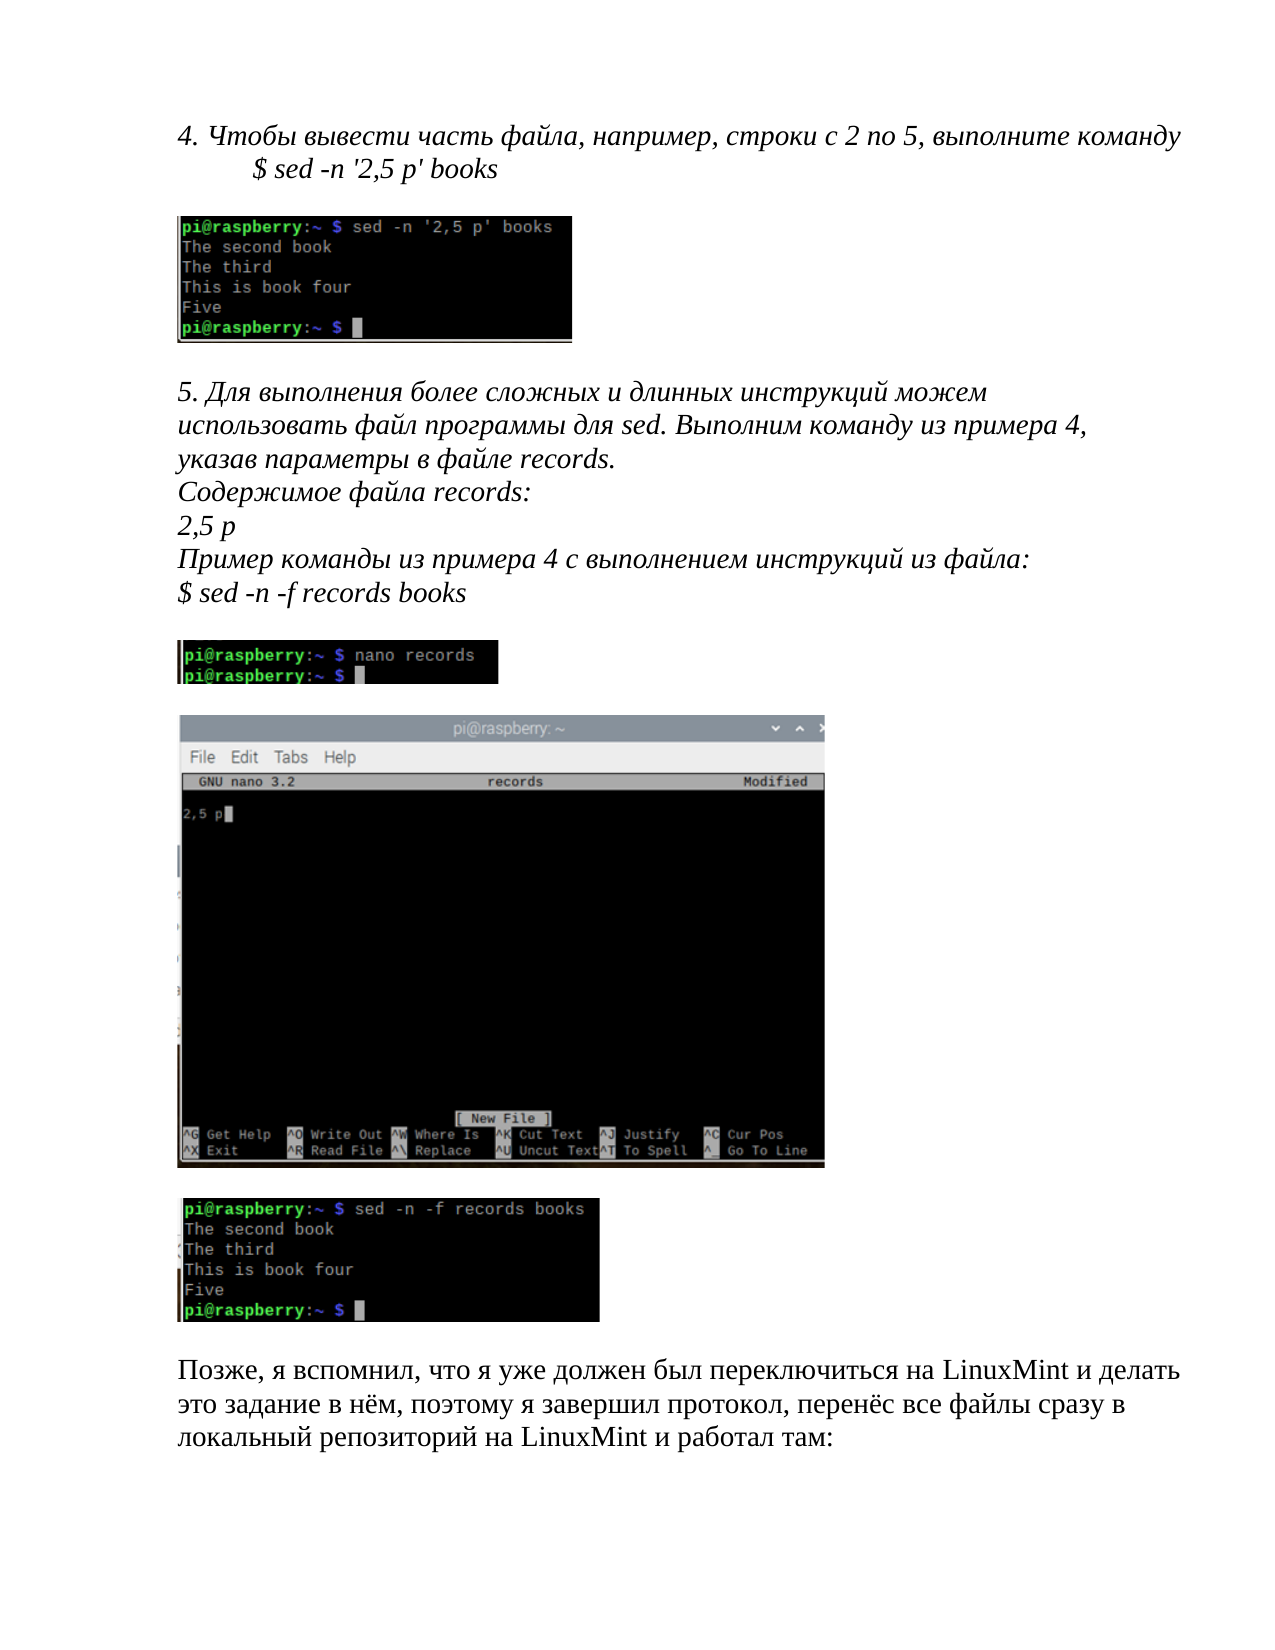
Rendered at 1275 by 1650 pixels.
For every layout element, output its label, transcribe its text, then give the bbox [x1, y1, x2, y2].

text Содержимое файла records: [177, 474, 1186, 508]
picture [177, 1198, 600, 1322]
text Пример команды из примера 4 с выполнением инструкций из файла: [177, 542, 1186, 575]
text 5. Для выполнения более сложных и длинных инструкций можем [177, 374, 1186, 407]
text 2,5 p [177, 508, 1186, 542]
picture [177, 715, 825, 1168]
text $ sed -n '2,5 p' books [177, 152, 1186, 185]
picture [177, 640, 499, 684]
picture [177, 216, 573, 343]
text $ sed -n -f records books [177, 575, 1186, 609]
text использовать файл программы для sed. Выполним команду из примера 4, [177, 407, 1186, 441]
text 4. Чтобы вывести часть файла, например, строки с 2 по 5, выполните команду [177, 118, 1186, 152]
text указав параметры в файле records. [177, 441, 1186, 474]
text Позже, я вспомнил, что я уже должен был переключиться на LinuxMint и делать это задание в нём, поэтому я завершил протокол, перенёс все файлы сразу в локальный репозиторий на LinuxMint и работал там: [177, 1352, 1186, 1453]
